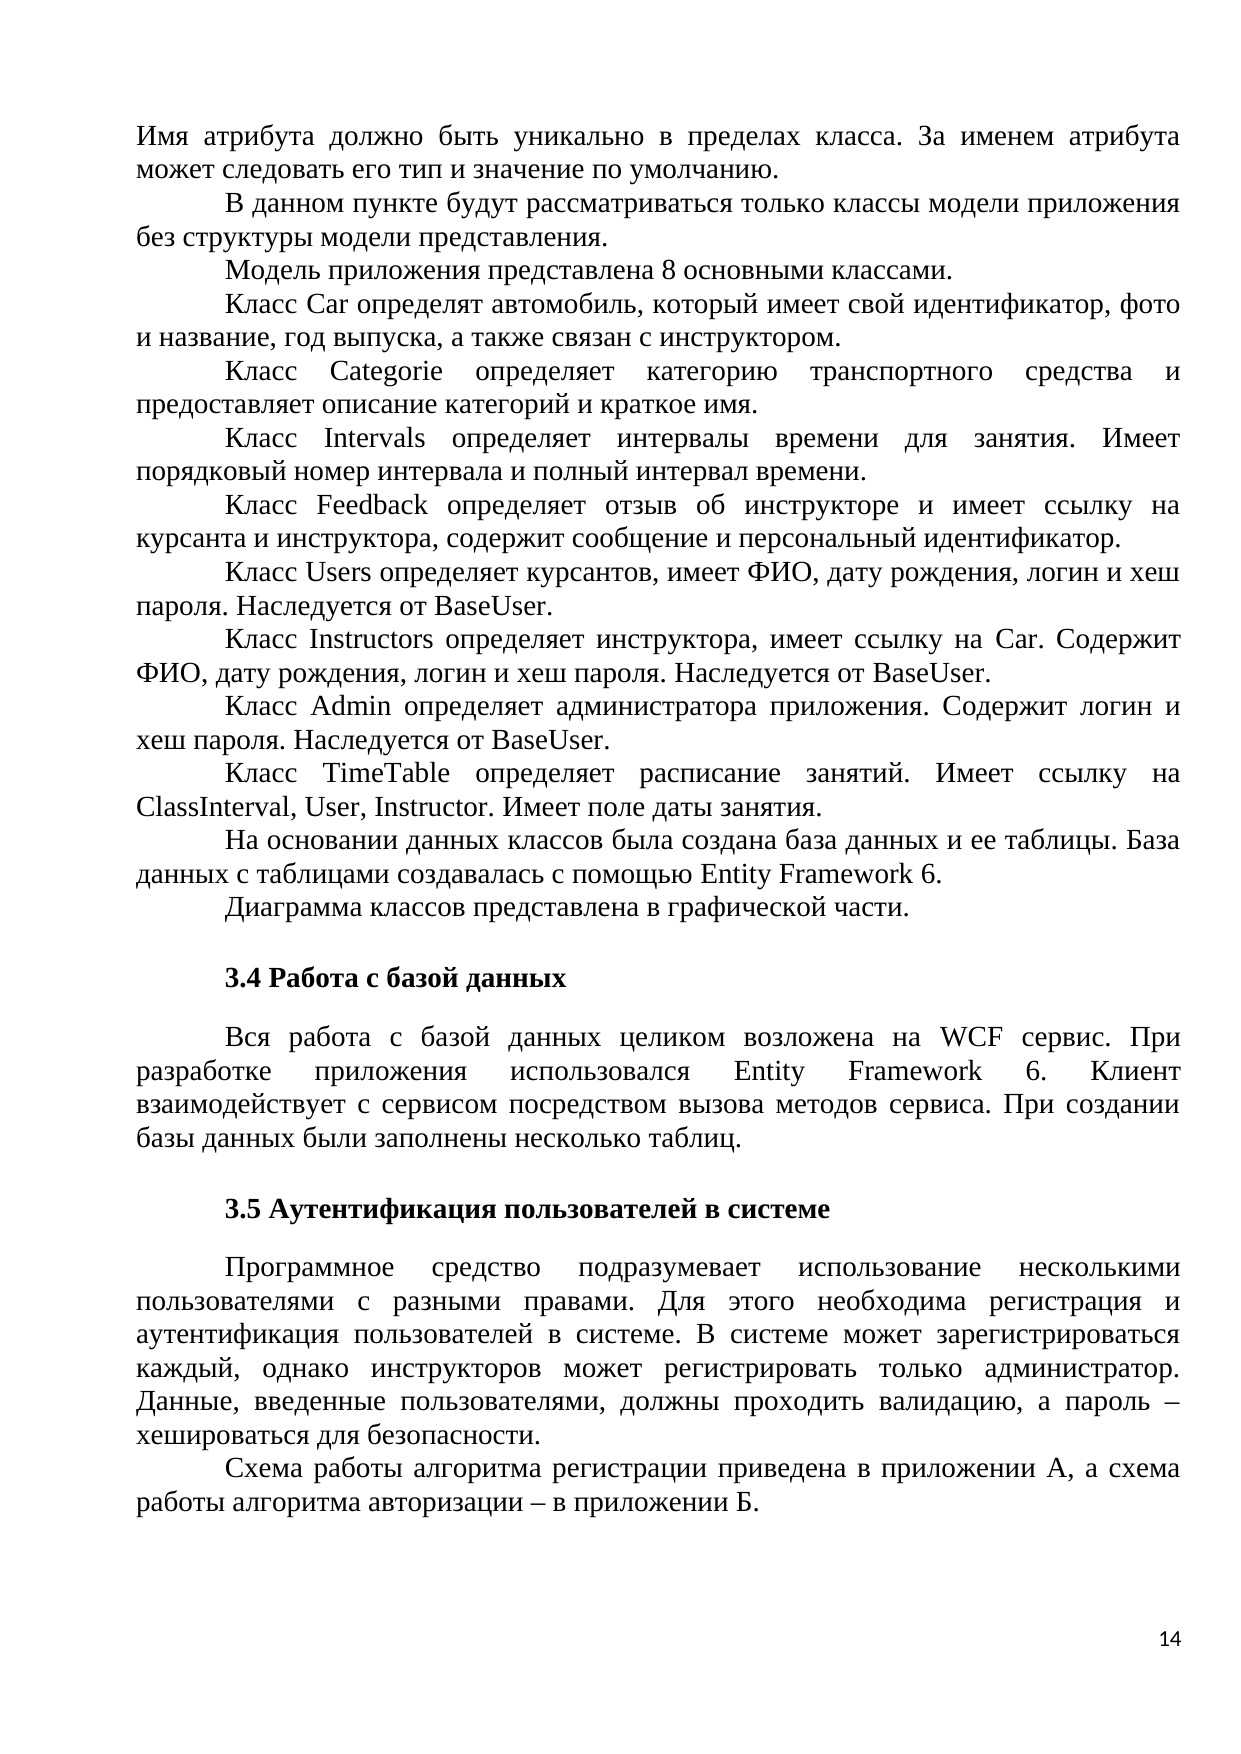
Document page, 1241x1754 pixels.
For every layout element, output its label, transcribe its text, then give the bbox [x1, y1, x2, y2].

text Класс Instructors определяет инструктора, имеет ссылку на Car. Содержит ФИО, дату рождения, логин и хеш пароля. Наследуется от BaseUser. [136, 621, 1181, 688]
text Класс Users определяет курсантов, имеет ФИО, дату рождения, логин и хеш пароля. Наследуется от BaseUser. [136, 554, 1181, 621]
text В данном пункте будут рассматриваться только классы модели приложения без структуры модели представления. [136, 185, 1181, 252]
text Класс Intervals определяет интервалы времени для занятия. Имеет порядковый номер интервала и полный интервал времени. [136, 420, 1181, 487]
text Класс TimeTable определяет расписание занятий. Имеет ссылку на ClassInterval, User, Instructor. Имеет поле даты занятия. [136, 755, 1181, 822]
text Класс Car определят автомобиль, который имеет свой идентификатор, фото и название, год выпуска, а также связан с инструктором. [136, 286, 1181, 353]
text Схема работы алгоритма регистрации приведена в приложении А, а схема работы алгоритма авторизации – в приложении Б. [136, 1451, 1181, 1518]
text 3.4 Работа с базой данных [136, 961, 1181, 994]
text Класс Categorie определяет категорию транспортного средства и предоставляет описание категорий и краткое имя. [136, 353, 1181, 420]
text Класс Feedback определяет отзыв об инструкторе и имеет ссылку на курсанта и инструктора, содержит сообщение и персональный идентификатор. [136, 487, 1181, 554]
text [136, 118, 1181, 185]
text Программное средство подразумевает использование несколькими пользователями с разными правами. Для этого необходима регистрация и аутентификация пользователей в системе. В системе может зарегистрироваться каждый, однако инструкторов может регистрировать только администратор. Данные, введенные пользователями, должны проходить валидацию, а пароль – хешироваться для безопасности. [136, 1249, 1181, 1451]
text Вся работа с базой данных целиком возложена на WCF сервис. При разработке приложения использовался Entity Framework 6. Клиент взаимодействует с сервисом посредством вызова методов сервиса. При создании базы данных были заполнены несколько таблиц. [136, 1019, 1181, 1153]
text На основании данных классов была создана база данных и ее таблицы. База данных с таблицами создавалась с помощью Entity Framework 6. [136, 822, 1181, 889]
text Диаграмма классов представлена в графической части. [136, 889, 1181, 923]
text 3.5 Аутентификация пользователей в системе [136, 1191, 1181, 1224]
text Класс Admin определяет администратора приложения. Содержит логин и хеш пароля. Наследуется от BaseUser. [136, 688, 1181, 755]
text Модель приложения представлена 8 основными классами. [136, 252, 1181, 286]
